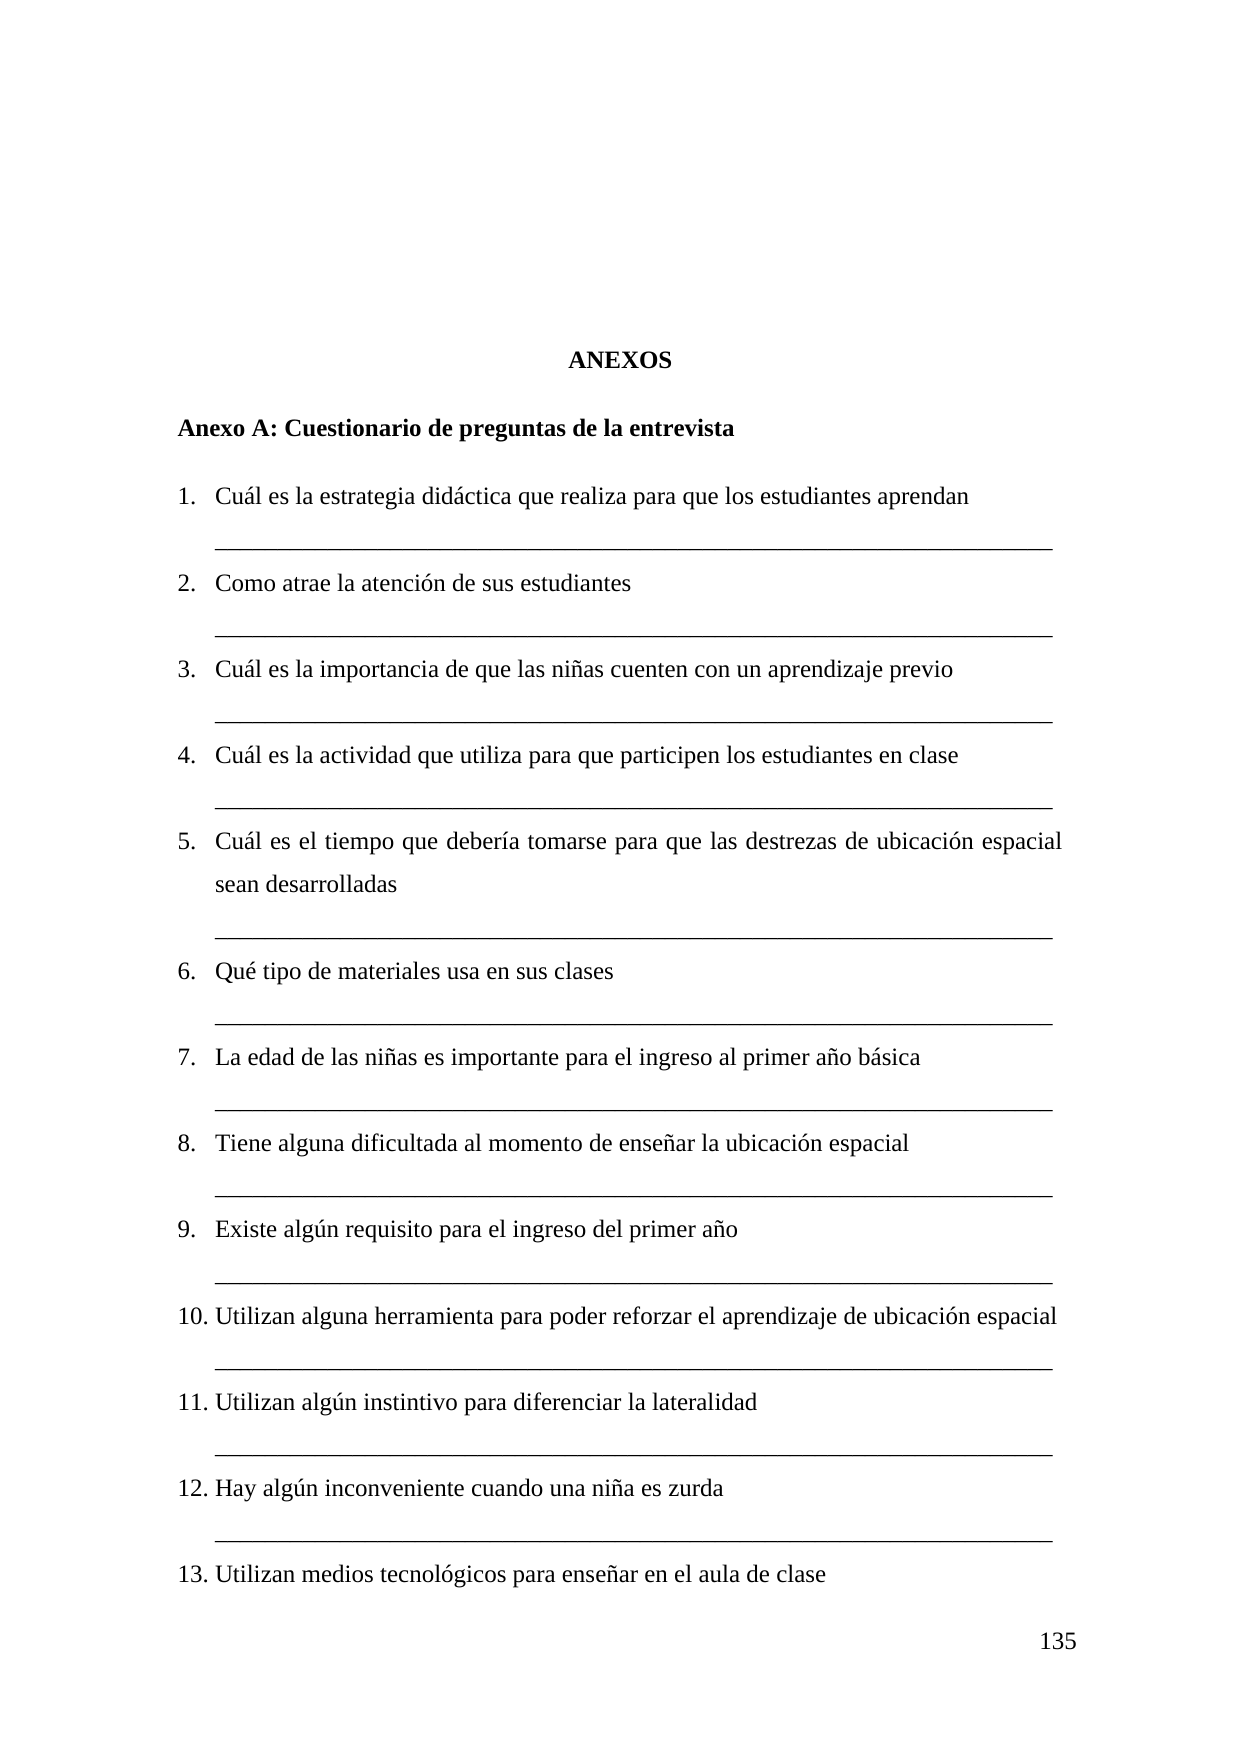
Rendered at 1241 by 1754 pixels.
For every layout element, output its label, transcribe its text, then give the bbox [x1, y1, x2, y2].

text ___________________________________________________________________ [215, 913, 1063, 941]
list Cuál es la actividad que utiliza para que participen los estudiantes en clase [177, 740, 1063, 769]
text ___________________________________________________________________ [215, 611, 1063, 639]
text ___________________________________________________________________ [215, 1430, 1063, 1459]
list Como atrae la atención de sus estudiantes [177, 568, 1063, 596]
subtitle ANEXOS [177, 345, 1063, 374]
text ___________________________________________________________________ [215, 999, 1063, 1028]
list Utilizan alguna herramienta para poder reforzar el aprendizaje de ubicación espacial [177, 1301, 1063, 1329]
list Hay algún inconveniente cuando una niña es zurda [177, 1473, 1063, 1502]
text ___________________________________________________________________ [215, 1344, 1063, 1373]
text ___________________________________________________________________ [215, 1085, 1063, 1114]
list Tiene alguna dificultada al momento de enseñar la ubicación espacial [177, 1128, 1063, 1157]
text ___________________________________________________________________ [215, 783, 1063, 812]
list Qué tipo de materiales usa en sus clases [177, 956, 1063, 984]
list La edad de las niñas es importante para el ingreso al primer año básica [177, 1042, 1063, 1071]
text ___________________________________________________________________ [215, 1258, 1063, 1286]
list Cuál es el tiempo que debería tomarse para que las destrezas de ubicación espacial sean desarrolladas [177, 826, 1063, 898]
text ___________________________________________________________________ [215, 524, 1063, 553]
list Utilizan medios tecnológicos para enseñar en el aula de clase [177, 1559, 1063, 1588]
list Utilizan algún instintivo para diferenciar la lateralidad [177, 1387, 1063, 1416]
list Cuál es la estrategia didáctica que realiza para que los estudiantes aprendan [177, 481, 1063, 510]
list Cuál es la importancia de que las niñas cuenten con un aprendizaje previo [177, 654, 1063, 683]
subtitle Anexo A: Cuestionario de preguntas de la entrevista [177, 413, 1063, 442]
text ___________________________________________________________________ [215, 1171, 1063, 1200]
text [215, 1516, 1063, 1545]
text ___________________________________________________________________ [215, 697, 1063, 726]
list Existe algún requisito para el ingreso del primer año [177, 1214, 1063, 1243]
